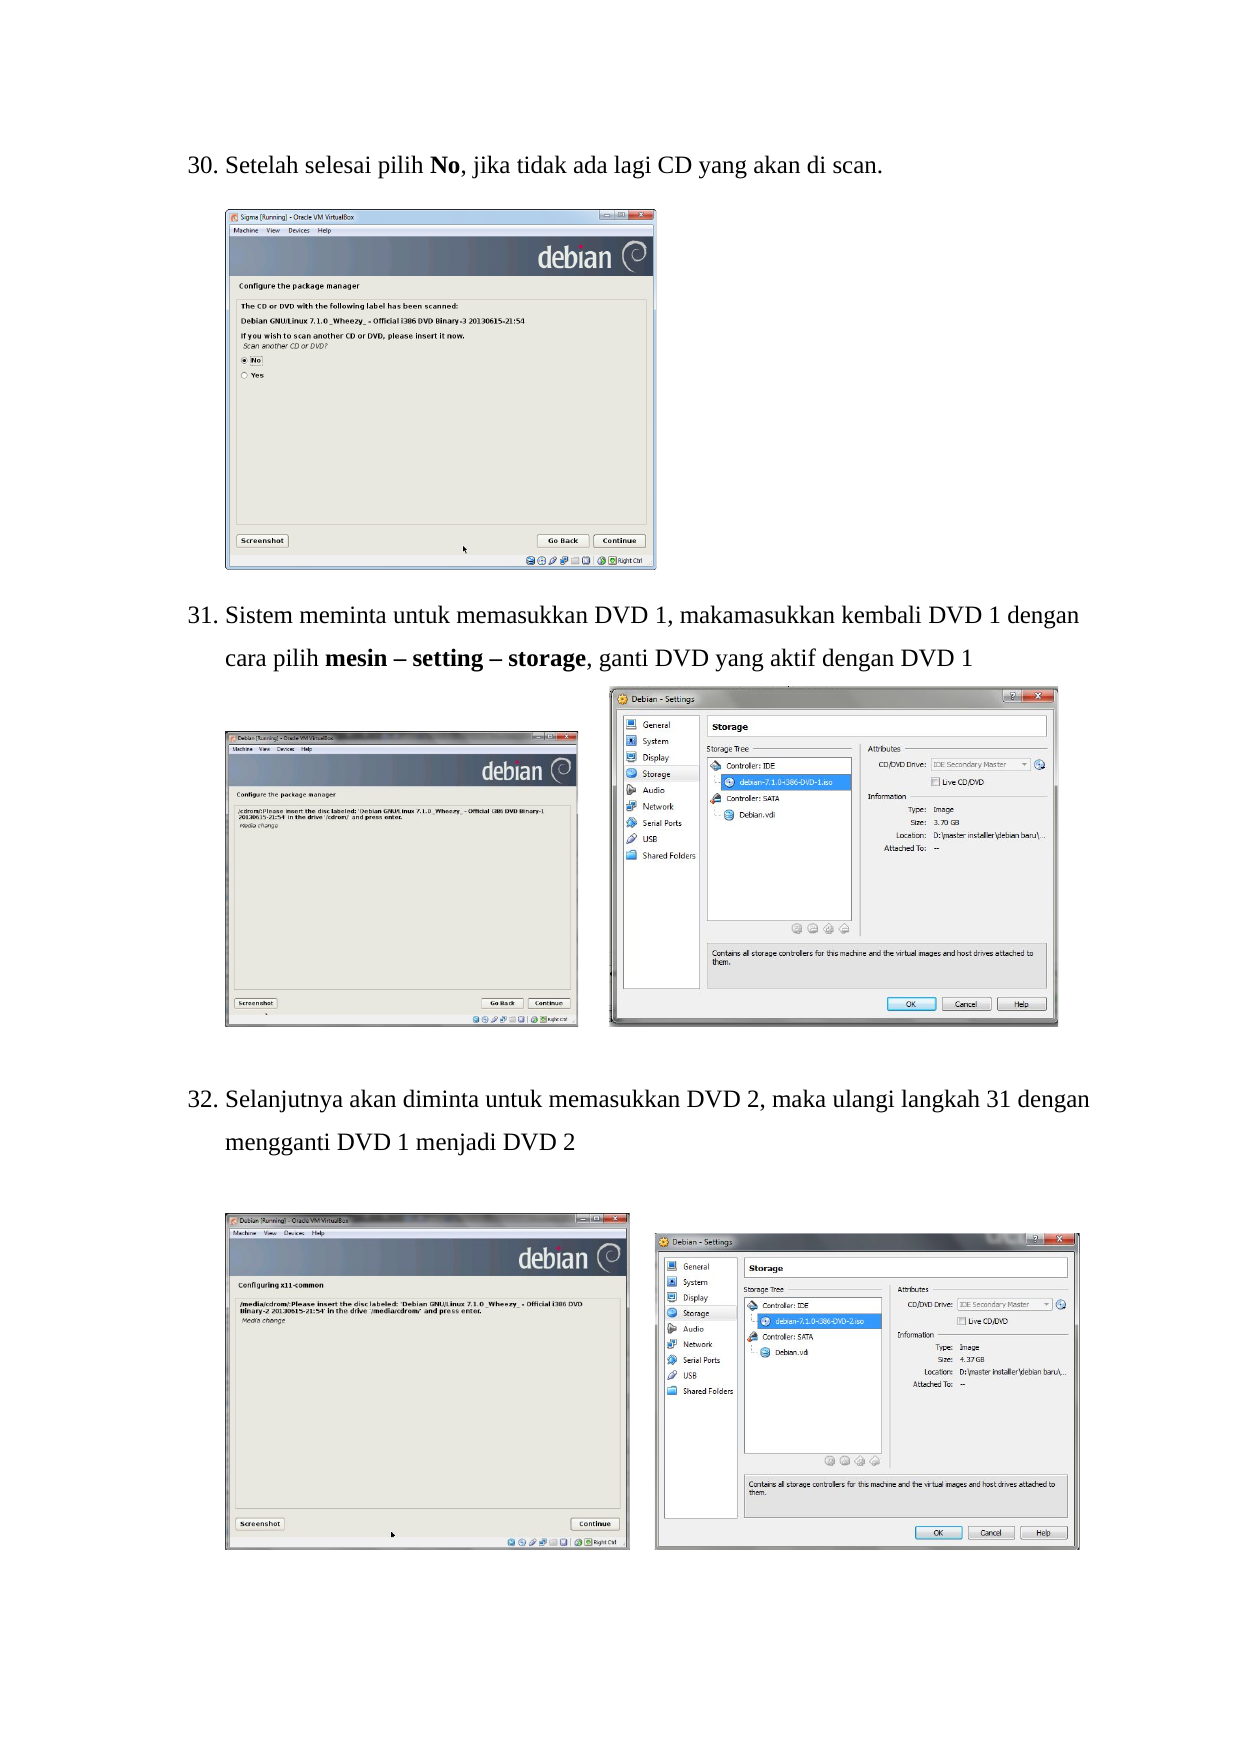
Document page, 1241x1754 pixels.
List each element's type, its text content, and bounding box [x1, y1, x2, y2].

list Sistem meminta untuk memasukkan DVD 1, makamasukkan kembali DVD 1 dengan cara pilih mesin – setting – storage, ganti DVD yang aktif dengan DVD 1 [187, 600, 1090, 672]
picture [225, 1213, 630, 1550]
list Setelah selesai pilih No, jika tidak ada lagi CD yang akan di scan. [187, 150, 1090, 179]
list Selanjutnya akan diminta untuk memasukkan DVD 2, maka ulangi langkah 31 dengan mengganti DVD 1 menjadi DVD 2 [187, 1084, 1090, 1156]
picture [225, 731, 579, 1027]
picture [654, 1233, 1080, 1550]
picture [225, 209, 657, 570]
picture [609, 686, 1059, 1027]
